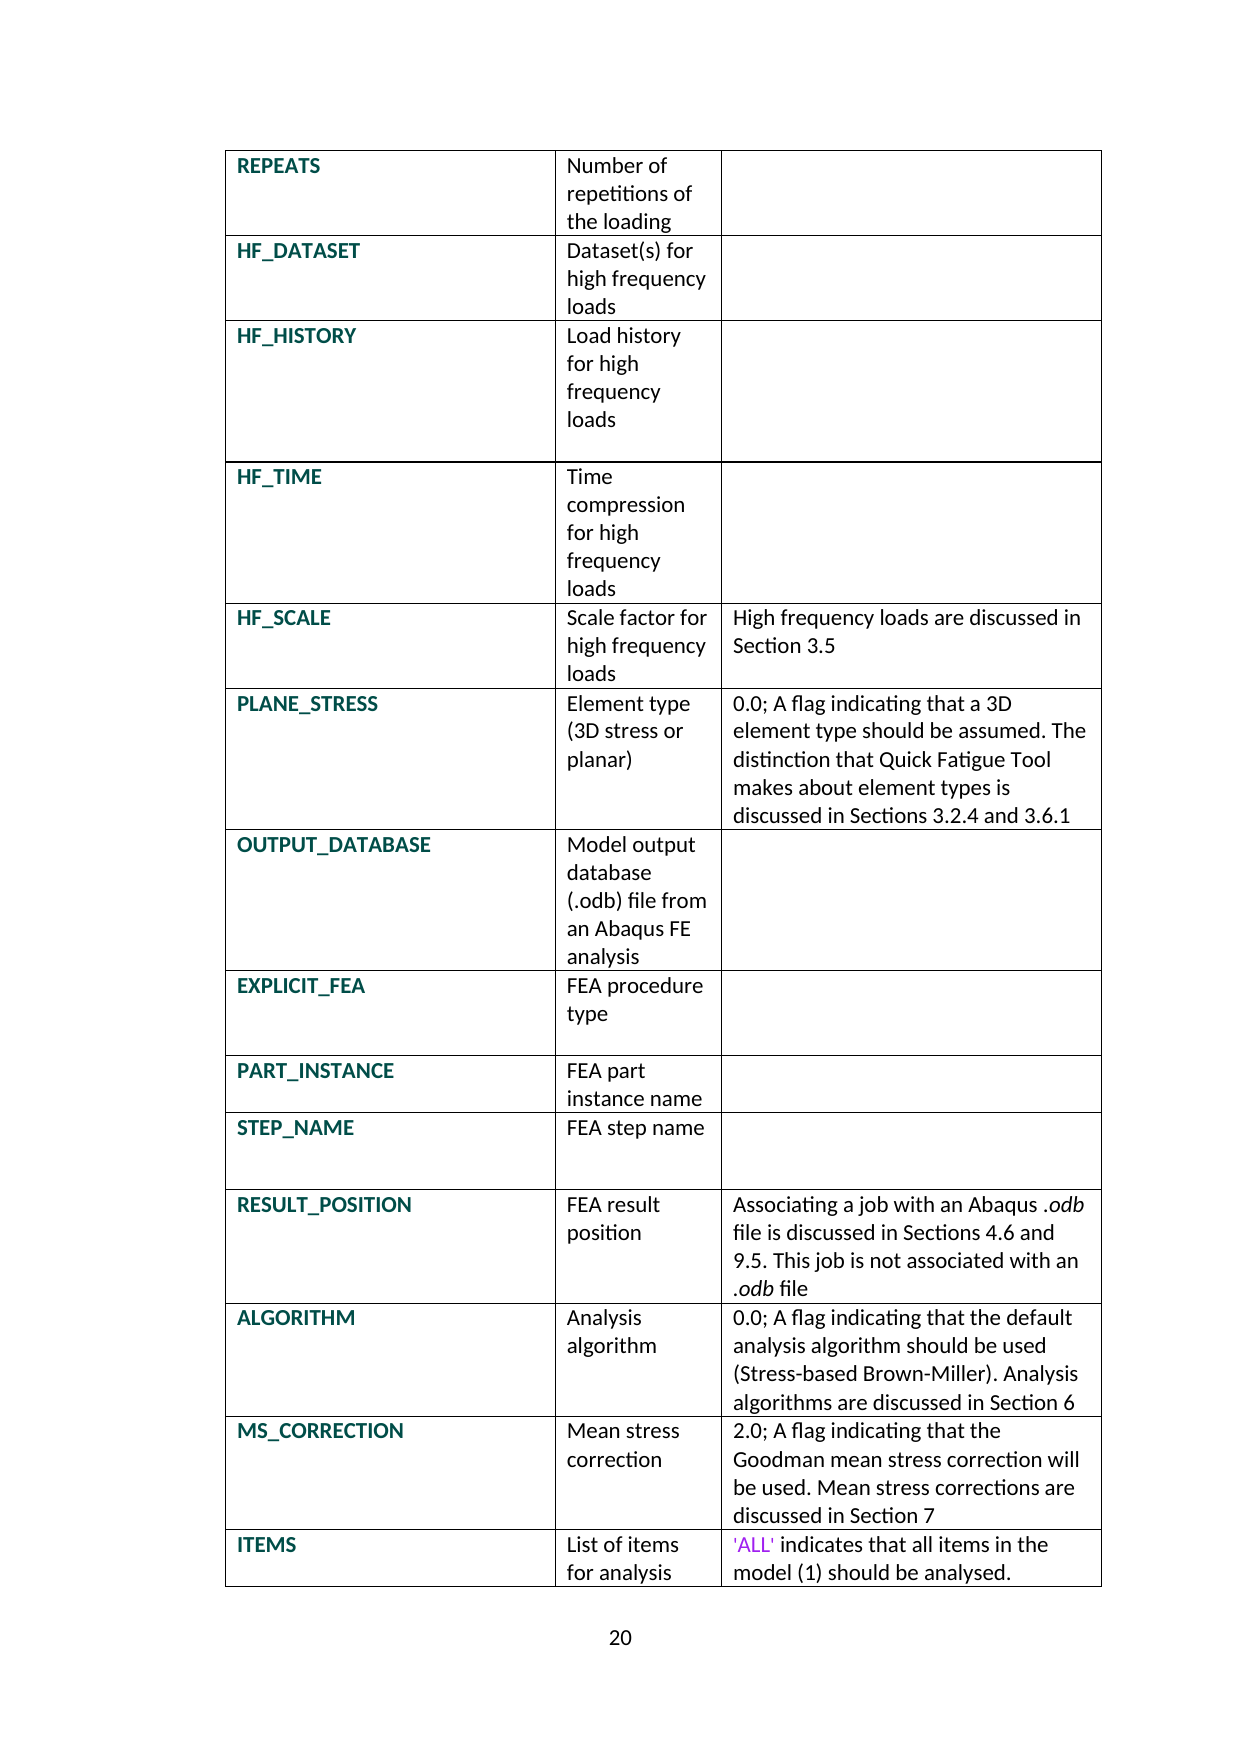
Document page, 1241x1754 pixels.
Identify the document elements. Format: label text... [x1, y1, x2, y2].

table_cell PLANE_STRESS [226, 689, 555, 829]
table_cell REPEATS [226, 151, 555, 235]
table_cell Analysis algorithm [556, 1304, 721, 1416]
table_cell [722, 236, 1101, 320]
table_cell Associating a job with an Abaqus .odb file is discussed in Sections 4.6 and 9.5. This job is not associated with an .odb file [722, 1190, 1101, 1302]
table_cell [722, 1113, 1101, 1189]
table_cell OUTPUT_DATABASE [226, 830, 555, 970]
table_cell [722, 463, 1101, 602]
table_cell ALGORITHM [226, 1304, 555, 1416]
table_cell [722, 1056, 1101, 1112]
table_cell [722, 1530, 1101, 1586]
table_cell RESULT_POSITION [226, 1190, 555, 1302]
table_cell STEP_NAME [226, 1113, 555, 1189]
table_cell [722, 321, 1101, 461]
table_cell EXPLICIT_FEA [226, 971, 555, 1055]
table_cell ITEMS [226, 1530, 555, 1586]
table_cell Model output database (.odb) file from an Abaqus FE analysis [556, 830, 721, 970]
table_cell Load history for high frequency loads [556, 321, 721, 461]
table_cell 0.0; A flag indicating that a 3D element type should be assumed. The distinction that Quick Fatigue Tool makes about element types is discussed in Sections 3.2.4 and 3.6.1 [722, 689, 1101, 829]
table_cell 0.0; A flag indicating that the default analysis algorithm should be used (Stress-based Brown-Miller). Analysis algorithms are discussed in Section 6 [722, 1304, 1101, 1416]
table_cell FEA result position [556, 1190, 721, 1302]
table_cell [722, 830, 1101, 970]
table_cell FEA procedure type [556, 971, 721, 1055]
table_cell MS_CORRECTION [226, 1417, 555, 1529]
table_cell Time compression for high frequency loads [556, 463, 721, 602]
table_cell HF_SCALE [226, 604, 555, 688]
table_cell FEA step name [556, 1113, 721, 1189]
table_cell High frequency loads are discussed in Section 3.5 [722, 604, 1101, 688]
table_cell HF_HISTORY [226, 321, 555, 461]
table_cell Dataset(s) for high frequency loads [556, 236, 721, 320]
table_cell 2.0; A flag indicating that the Goodman mean stress correction will be used. Mean stress corrections are discussed in Section 7 [722, 1417, 1101, 1529]
table_cell PART_INSTANCE [226, 1056, 555, 1112]
table_cell HF_TIME [226, 463, 555, 602]
table_cell Scale factor for high frequency loads [556, 604, 721, 688]
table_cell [556, 1530, 721, 1586]
table_cell Mean stress correction [556, 1417, 721, 1529]
table_cell [722, 971, 1101, 1055]
table_cell FEA part instance name [556, 1056, 721, 1112]
table_cell Element type (3D stress or planar) [556, 689, 721, 829]
table_cell HF_DATASET [226, 236, 555, 320]
table_cell Number of repetitions of the loading [556, 151, 721, 235]
table_cell [722, 151, 1101, 235]
